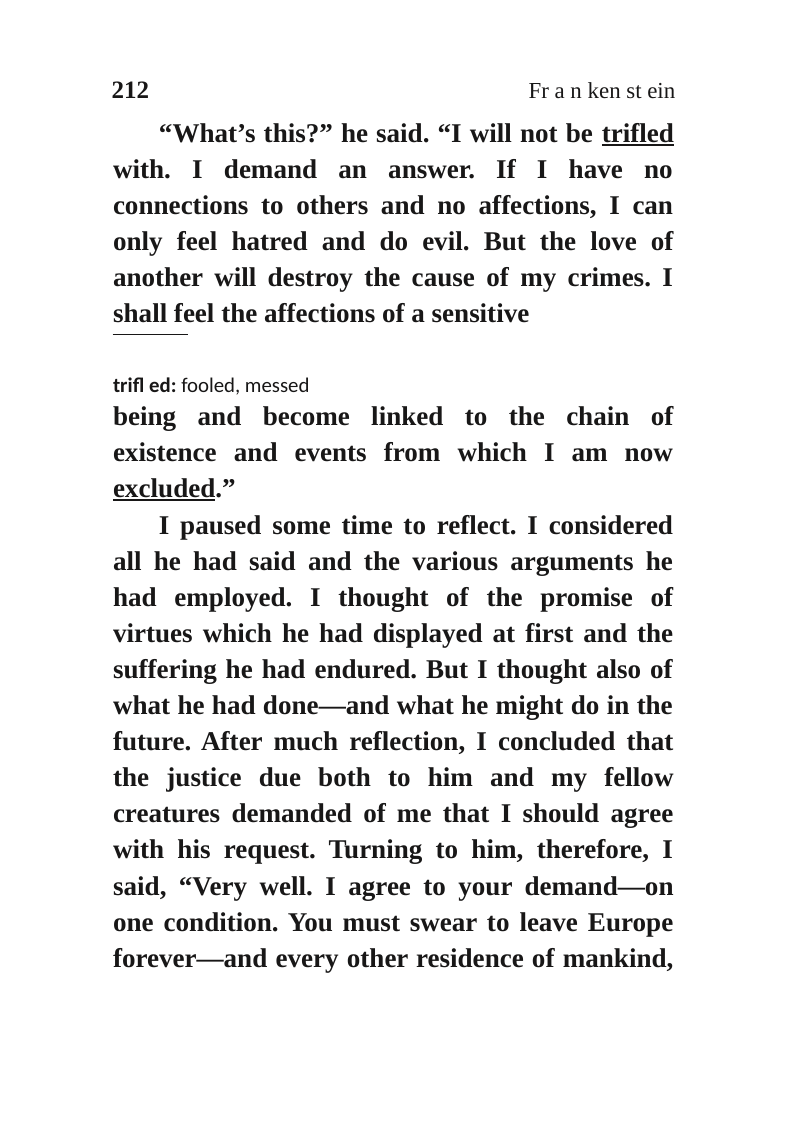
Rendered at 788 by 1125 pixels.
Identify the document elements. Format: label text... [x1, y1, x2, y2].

text trifl ed: fooled, messed [113, 373, 675, 398]
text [113, 509, 674, 973]
text being and become linked to the chain of existence and events from which I am now excluded.” [113, 400, 674, 503]
text “What’s this?” he said. “I will not be trifled with. I demand an answer. If I have no connections to others and no affections, I can only feel hatred and do evil. But the love of another will destroy the cause of my crimes. I shall feel the affections of a sensitive [113, 117, 674, 328]
